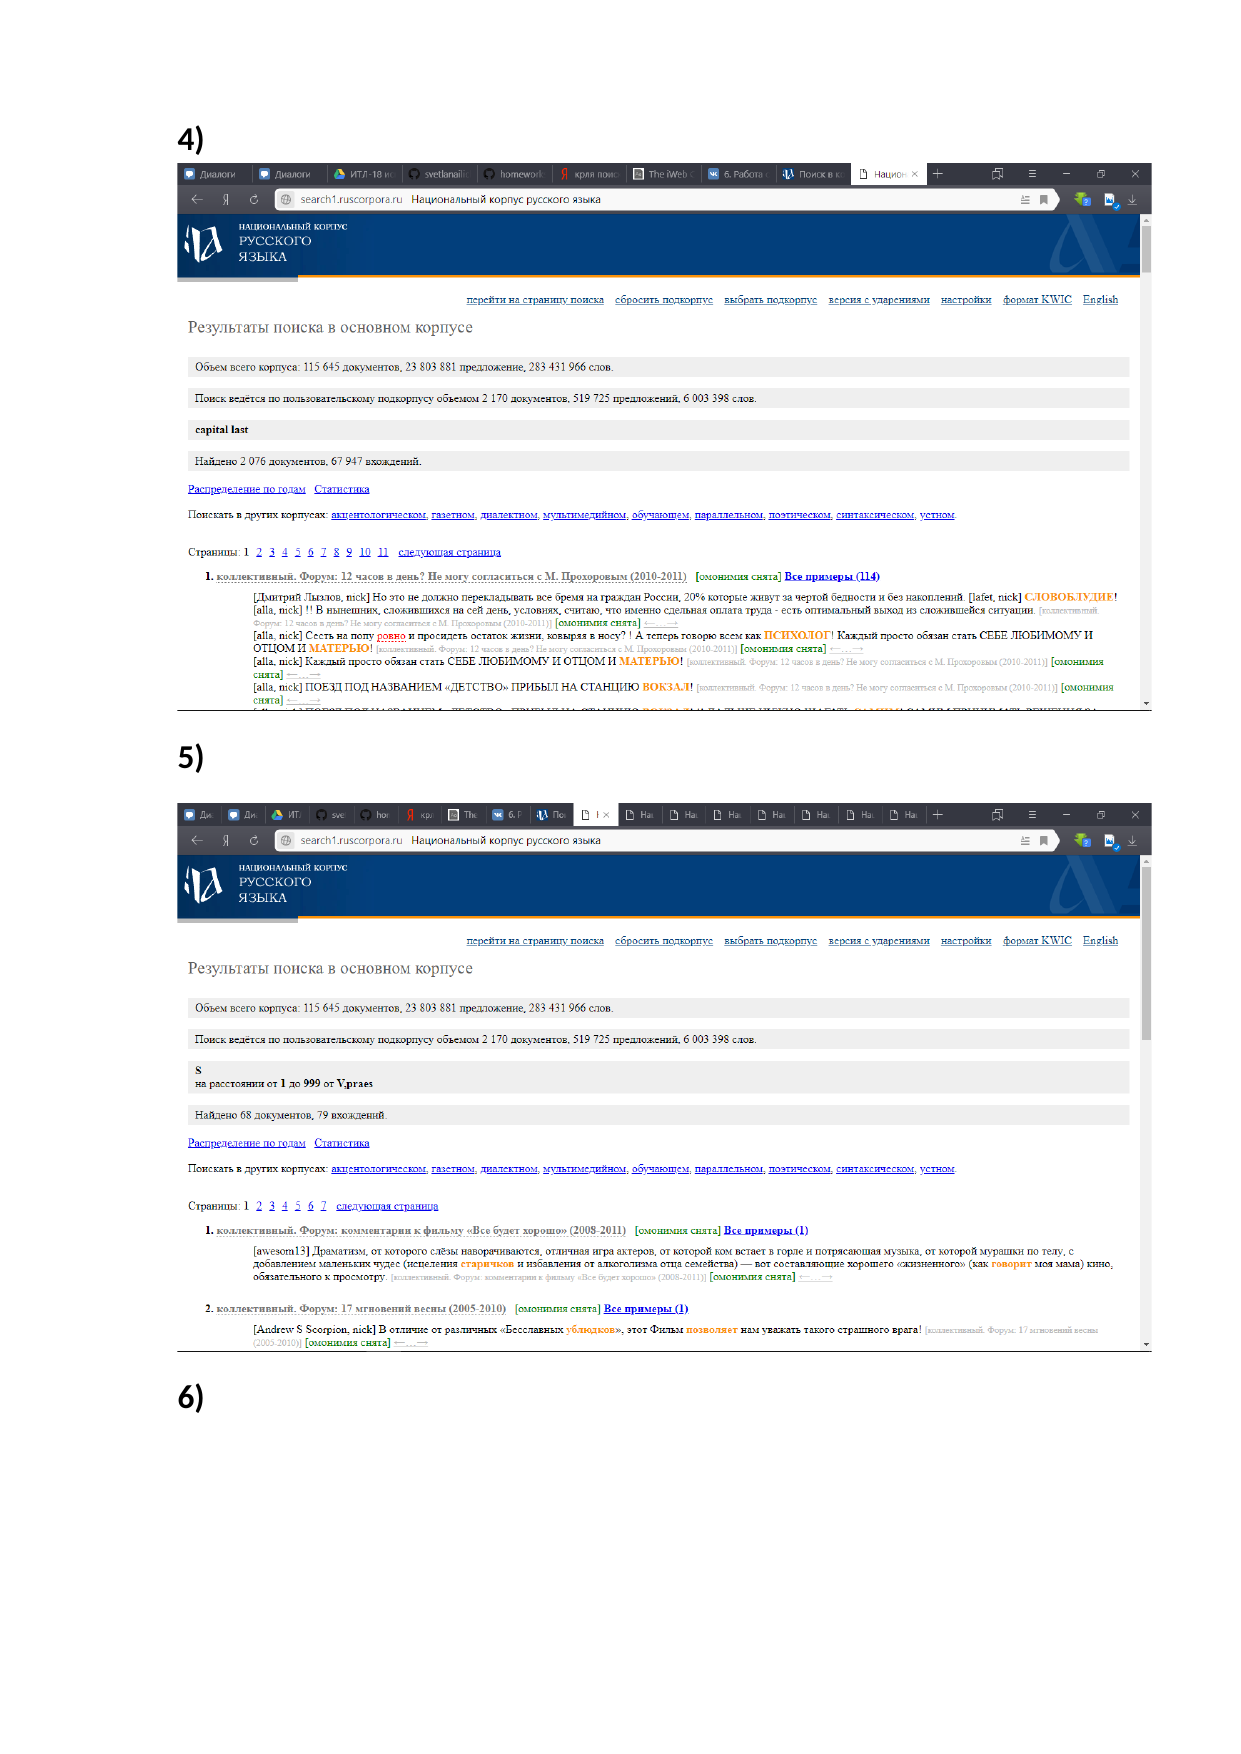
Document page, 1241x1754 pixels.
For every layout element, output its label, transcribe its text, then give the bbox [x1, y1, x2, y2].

picture [177, 803, 1152, 1352]
text 4) [177, 118, 1152, 163]
text 5) [177, 736, 1152, 777]
picture [177, 163, 1152, 711]
text 6) [177, 1376, 1152, 1417]
